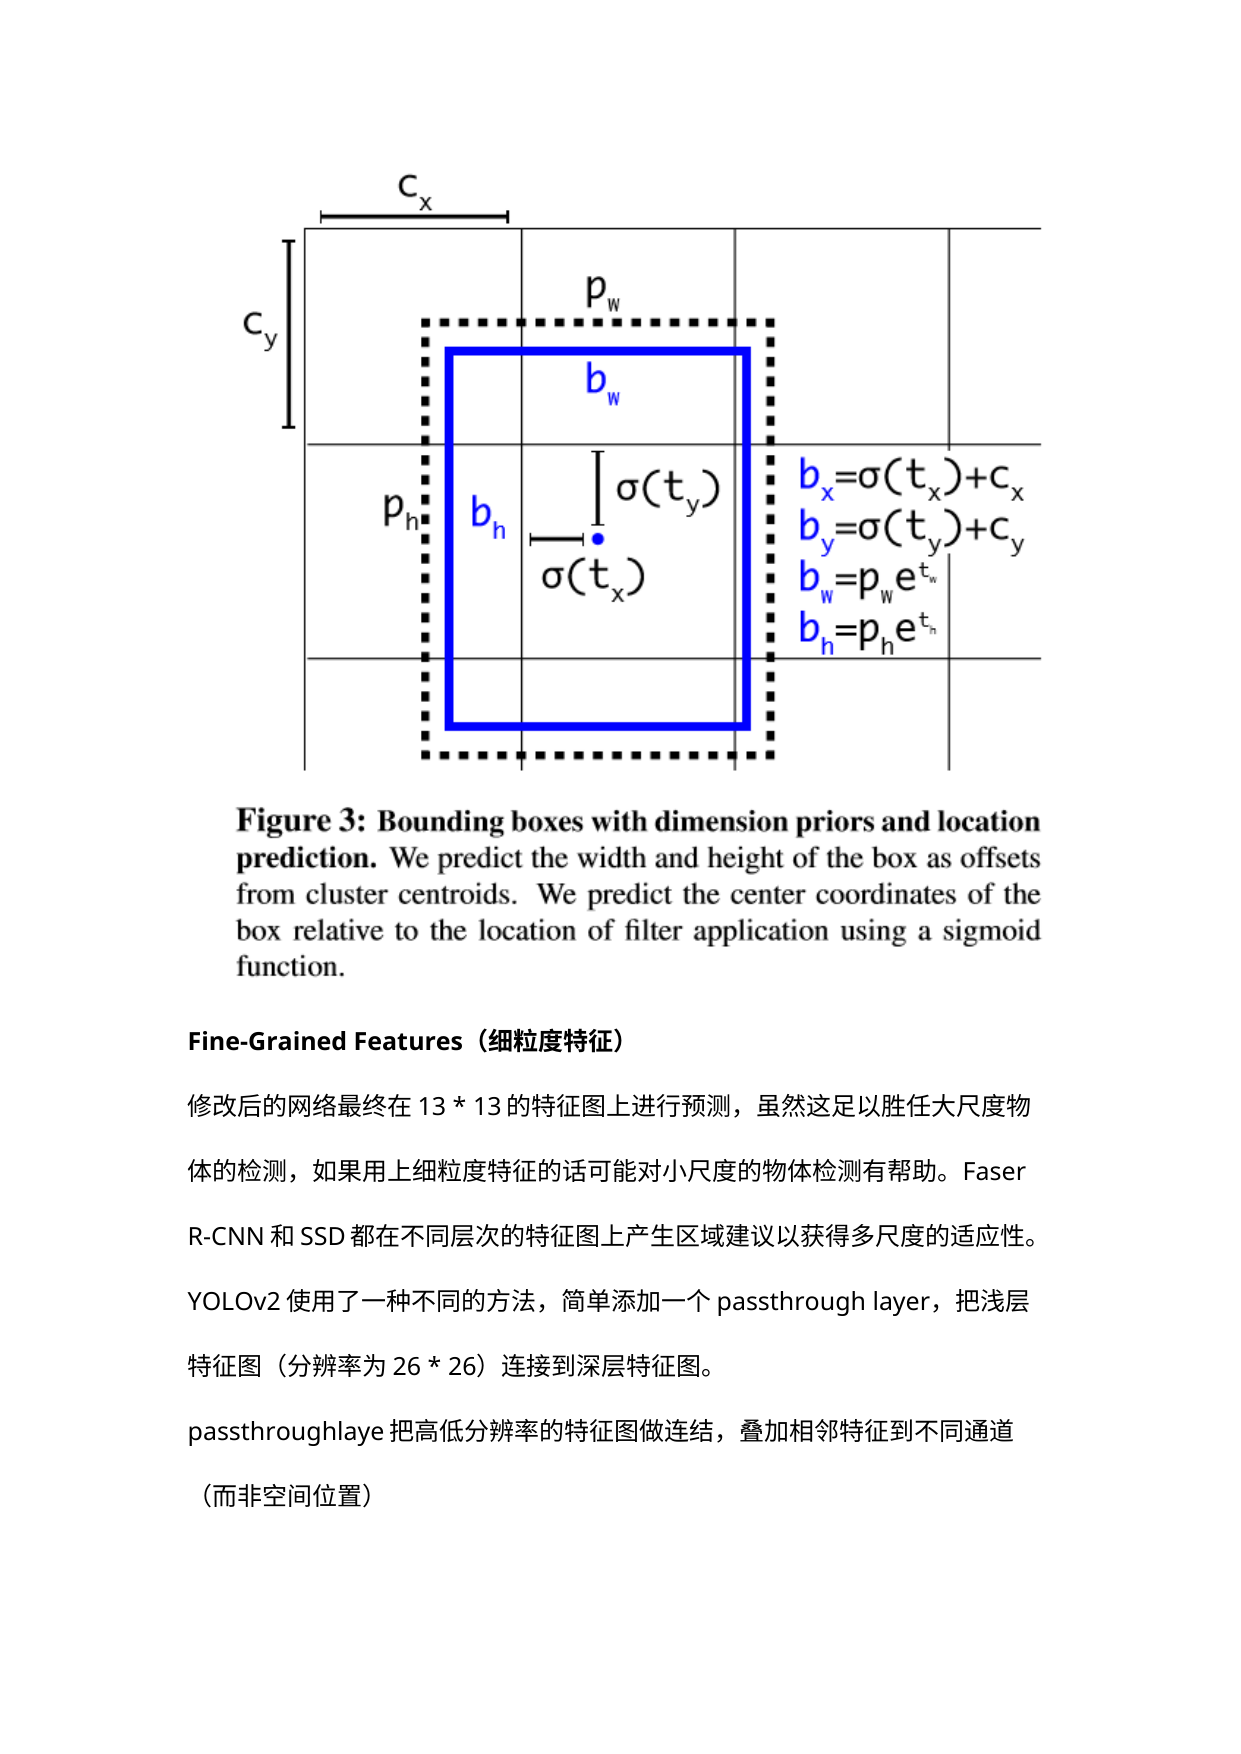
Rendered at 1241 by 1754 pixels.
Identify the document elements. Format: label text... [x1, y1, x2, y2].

text 修改后的网络最终在13 * 13的特征图上进行预测，虽然这足以胜任大尺度物体的检测，如果用上细粒度特征的话可能对小尺度的物体检测有帮助。Faser R-CNN和SSD都在不同层次的特征图上产生区域建议以获得多尺度的适应性。YOLOv2使用了一种不同的方法，简单添加一个 passthrough layer，把浅层特征图（分辨率为26 * 26）连接到深层特征图。 [187, 1072, 1053, 1397]
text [187, 1397, 1053, 1527]
text Fine-Grained Features（细粒度特征） [187, 1007, 1053, 1072]
picture [187, 168, 1053, 1001]
